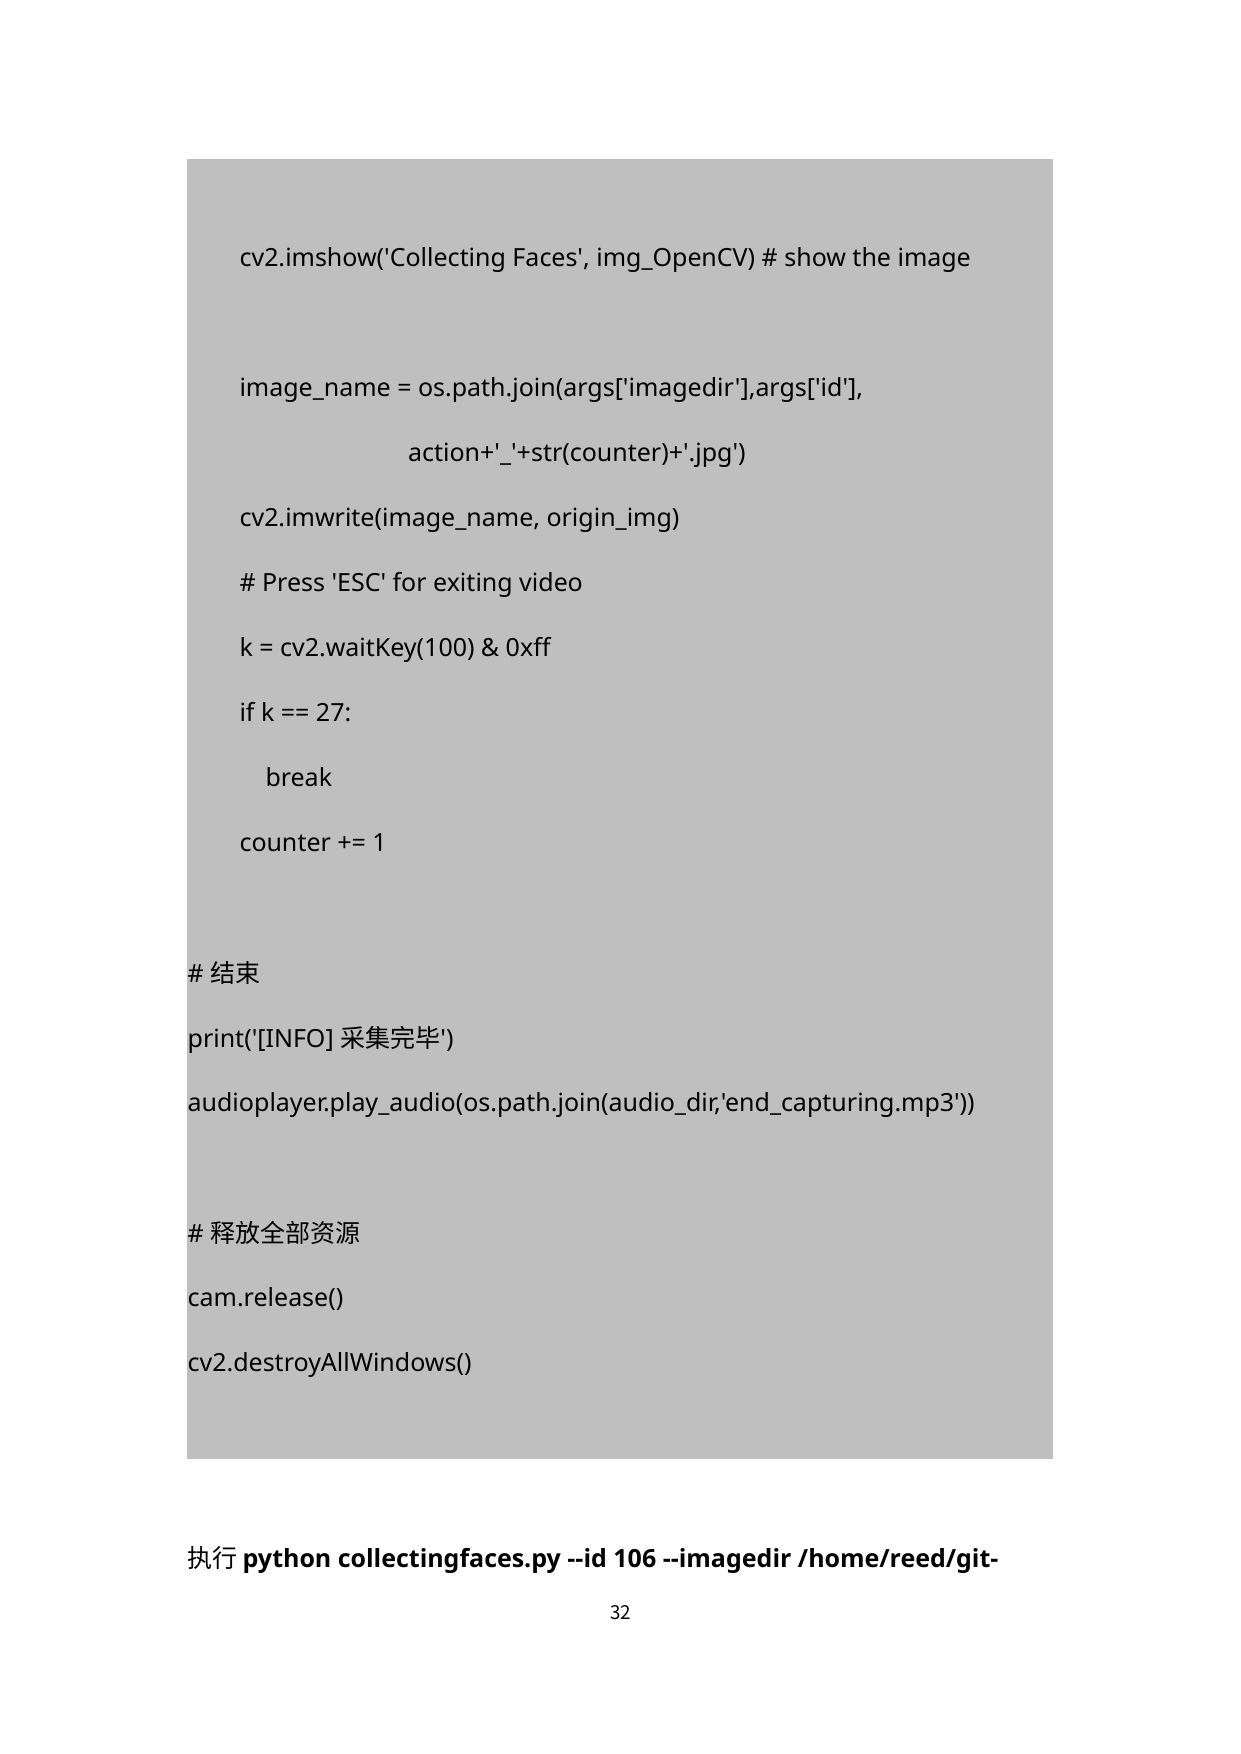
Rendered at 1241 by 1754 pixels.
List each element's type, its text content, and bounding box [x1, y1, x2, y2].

text action+'_'+str(counter)+'.jpg') [187, 419, 1053, 484]
text k = cv2.waitKey(100) & 0xff [187, 614, 1053, 679]
text counter += 1 [187, 809, 1053, 874]
text image_name = os.path.join(args['imagedir'],args['id'], [187, 354, 1053, 419]
text cv2.destroyAllWindows() [187, 1329, 1053, 1394]
text break [187, 744, 1053, 809]
text print('[INFO] 采集完毕') [187, 1004, 1053, 1069]
text cam.release() [187, 1264, 1053, 1329]
text cv2.imshow('Collecting Faces', img_OpenCV) # show the image [187, 224, 1053, 289]
text if k == 27: [187, 679, 1053, 744]
text cv2.imwrite(image_name, origin_img) [187, 484, 1053, 549]
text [187, 1524, 1053, 1589]
text # Press 'ESC' for exiting video [187, 549, 1053, 614]
text # 释放全部资源 [187, 1199, 1053, 1264]
text # 结束 [187, 939, 1053, 1004]
text audioplayer.play_audio(os.path.join(audio_dir,'end_capturing.mp3')) [187, 1069, 1053, 1134]
